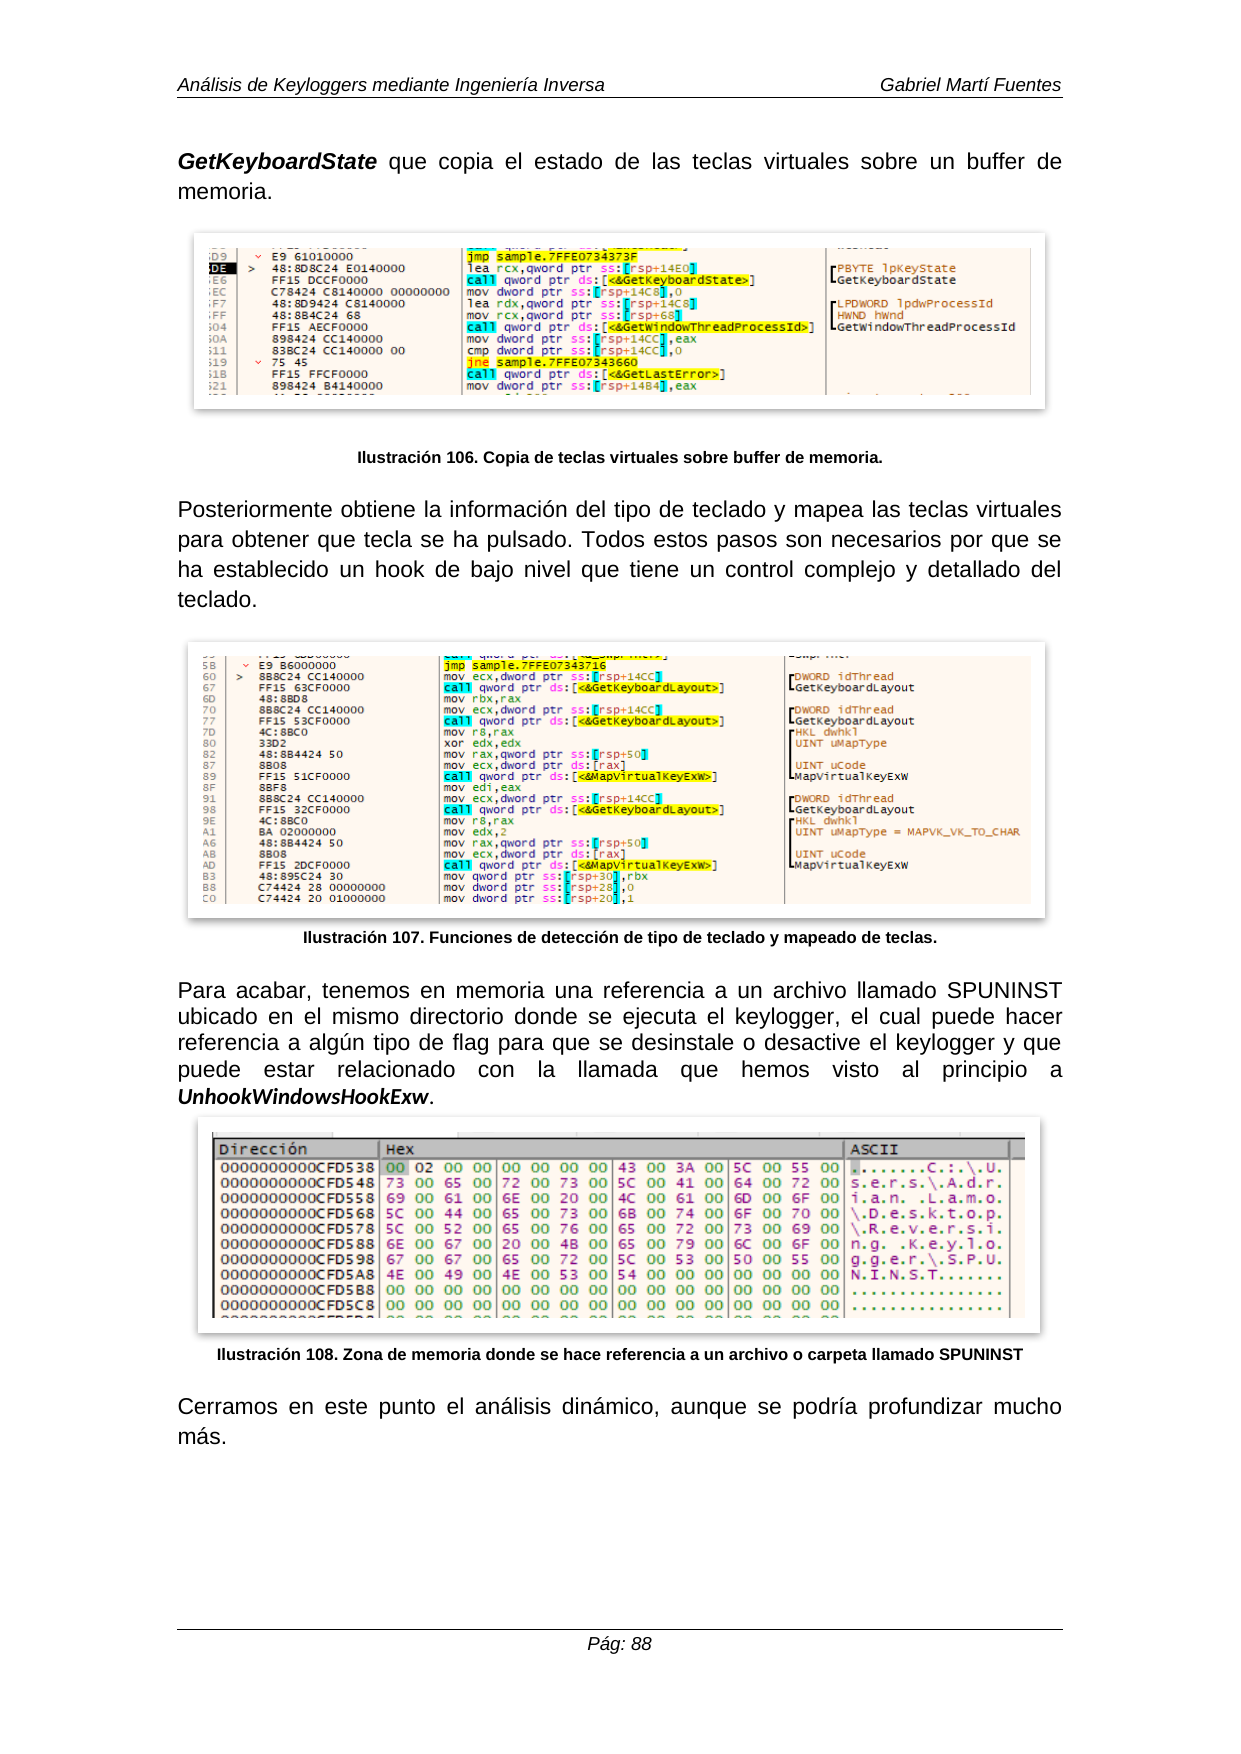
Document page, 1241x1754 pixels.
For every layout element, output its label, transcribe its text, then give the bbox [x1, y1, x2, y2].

picture [209, 248, 1031, 395]
text Para acabar, tenemos en memoria una referencia a un archivo llamado SPUNINST ubicado en el mismo directorio donde se ejecuta el keylogger, el cual puede hacer referencia a algún tipo de flag para que se desinstale o desactive el keylogger y que puede estar relacionado con la llamada que hemos visto al principio a UnhookWindowsHookExw. [177, 977, 1063, 1110]
picture [212, 1132, 1025, 1318]
picture [203, 656, 1031, 904]
text Ilustración 107. Funciones de detección de tipo de teclado y mapeado de teclas. [177, 928, 1063, 947]
text Posteriormente obtiene la información del tipo de teclado y mapea las teclas virtuales para obtener que tecla se ha pulsado. Todos estos pasos son necesarios por que se ha establecido un hook de bajo nivel que tiene un control complejo y detallado del teclado. [177, 496, 1063, 613]
text Ilustración 108. Zona de memoria donde se hace referencia a un archivo o carpeta llamado SPUNINST [177, 1344, 1063, 1364]
text Cerramos en este punto el análisis dinámico, aunque se podría profundizar mucho más. [177, 1393, 1063, 1449]
text Ilustración 106. Copia de teclas virtuales sobre buffer de memoria. [177, 447, 1063, 467]
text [177, 148, 1063, 204]
